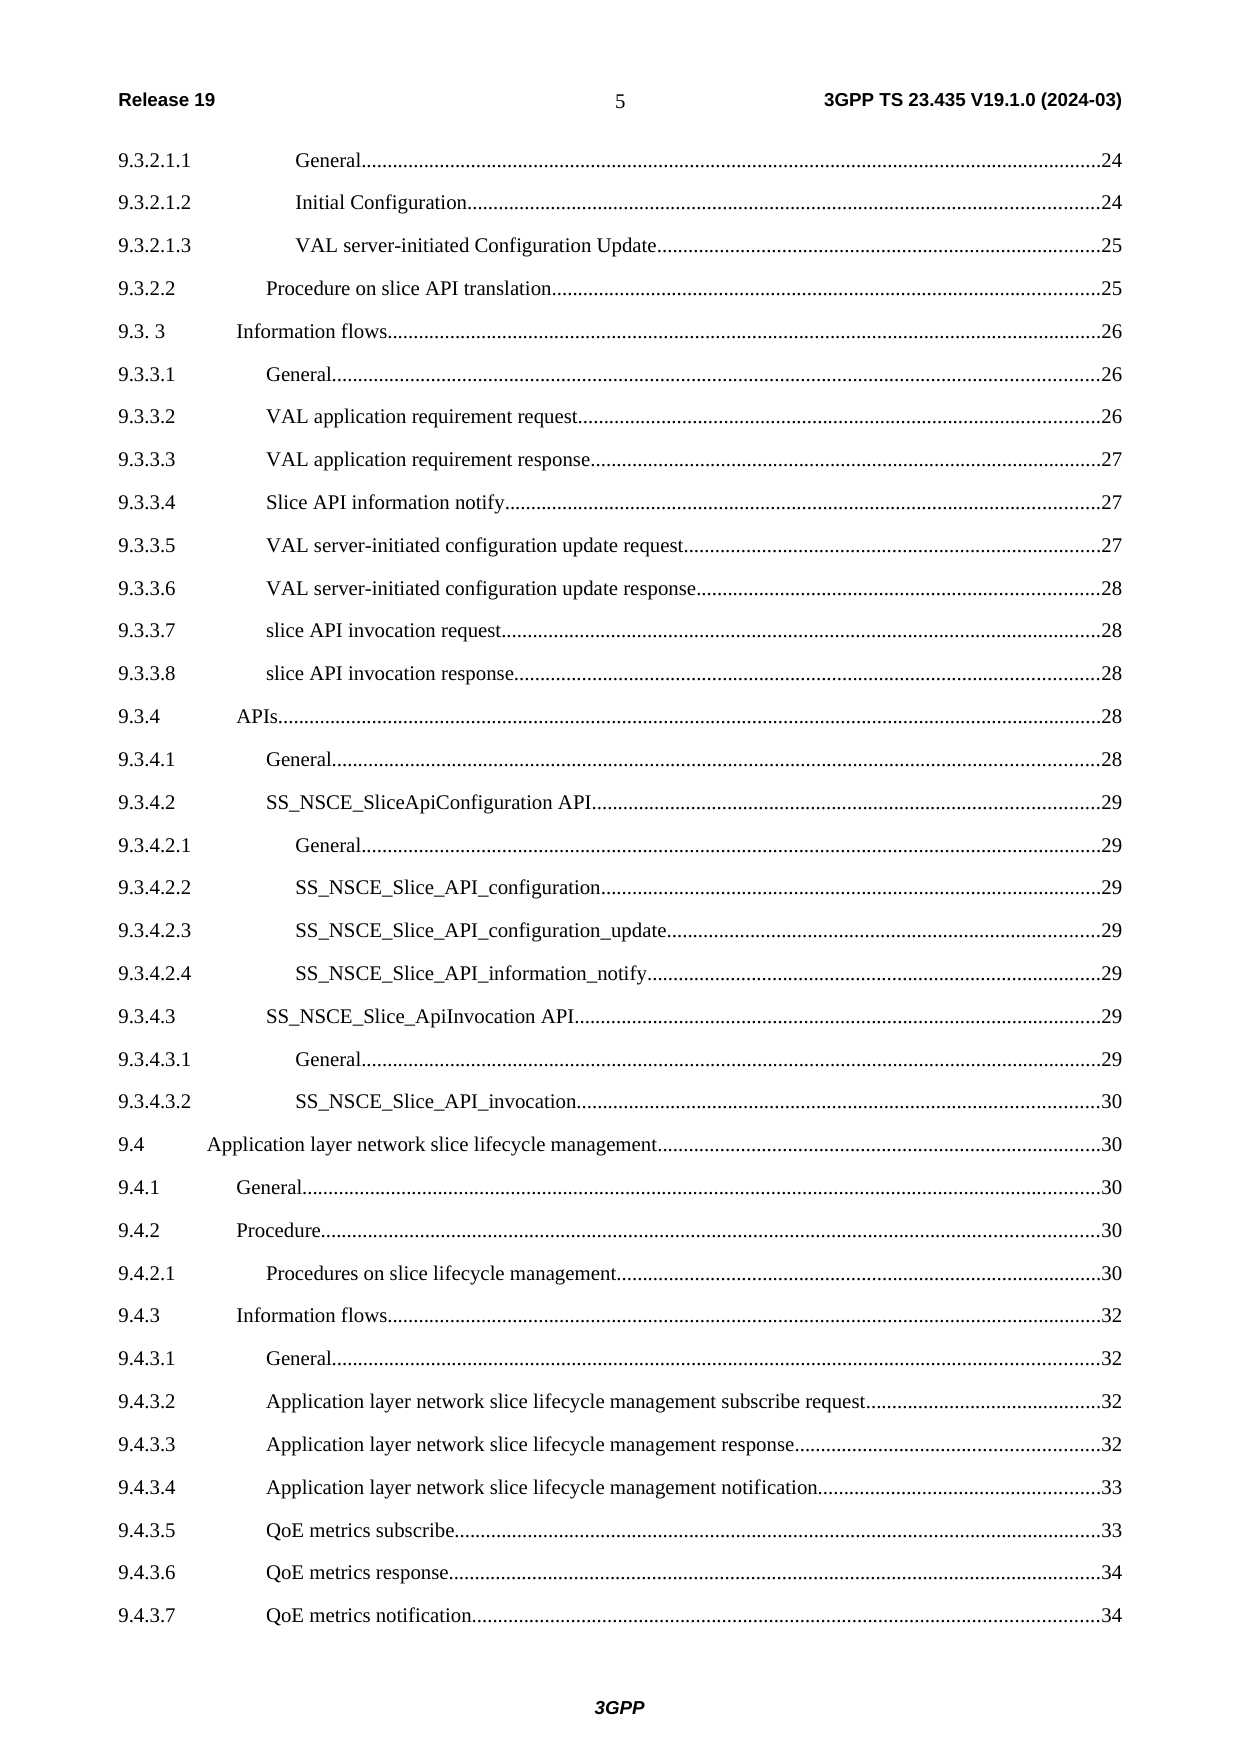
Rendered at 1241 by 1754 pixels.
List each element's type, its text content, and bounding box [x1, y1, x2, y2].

text 9.3.2.1.1 General 24 [118, 147, 1122, 172]
text 9.3.3.6 VAL server-initiated configuration update response 28 [118, 576, 1122, 600]
text 9.4.3.6 QoE metrics response 34 [118, 1560, 1122, 1584]
text 9.3.3.2 VAL application requirement request 26 [118, 404, 1122, 428]
text 9.4.3.3 Application layer network slice lifecycle management response 32 [118, 1432, 1122, 1456]
text 9.4.3.2 Application layer network slice lifecycle management subscribe request 32 [118, 1389, 1122, 1413]
text 9.4.3 Information flows 32 [118, 1303, 1122, 1327]
text 9.3.3.5 VAL server-initiated configuration update request 27 [118, 533, 1122, 557]
text 9.3.3.1 General 26 [118, 362, 1122, 386]
text 9.3.4.2 SS_NSCE_SliceApiConfiguration API 29 [118, 790, 1122, 814]
text 9.3.4.3 SS_NSCE_Slice_ApiInvocation API 29 [118, 1004, 1122, 1028]
text 9.3.2.1.3 VAL server-initiated Configuration Update 25 [118, 233, 1122, 257]
text 9.4.3.7 QoE metrics notification 34 [118, 1603, 1122, 1627]
text 9.3. 3 Information flows 26 [118, 319, 1122, 343]
text 9.3.2.2 Procedure on slice API translation 25 [118, 276, 1122, 300]
text 9.3.4.3.2 SS_NSCE_Slice_API_invocation 30 [118, 1089, 1122, 1113]
text 9.3.3.4 Slice API information notify 27 [118, 490, 1122, 514]
text 9.4.2.1 Procedures on slice lifecycle management 30 [118, 1261, 1122, 1285]
text 9.3.4.2.3 SS_NSCE_Slice_API_configuration_update 29 [118, 918, 1122, 942]
text 9.3.4.2.1 General 29 [118, 832, 1122, 857]
text 9.3.4.2.2 SS_NSCE_Slice_API_configuration 29 [118, 875, 1122, 899]
text 9.3.4.2.4 SS_NSCE_Slice_API_information_notify 29 [118, 961, 1122, 985]
text 9.3.3.8 slice API invocation response 28 [118, 661, 1122, 685]
text 9.4 Application layer network slice lifecycle management 30 [118, 1132, 1122, 1156]
text 9.3.4.1 General 28 [118, 747, 1122, 771]
text 9.4.3.5 QoE metrics subscribe 33 [118, 1517, 1122, 1542]
text 9.3.4 APIs 28 [118, 704, 1122, 728]
text 9.3.2.1.2 Initial Configuration 24 [118, 190, 1122, 214]
text 9.3.4.3.1 General 29 [118, 1047, 1122, 1071]
text 9.3.3.3 VAL application requirement response 27 [118, 447, 1122, 471]
text 9.4.3.4 Application layer network slice lifecycle management notification 33 [118, 1475, 1122, 1499]
text 9.4.3.1 General 32 [118, 1346, 1122, 1370]
text 9.4.1 General 30 [118, 1175, 1122, 1199]
text 9.3.3.7 slice API invocation request 28 [118, 618, 1122, 642]
text 9.4.2 Procedure 30 [118, 1218, 1122, 1242]
